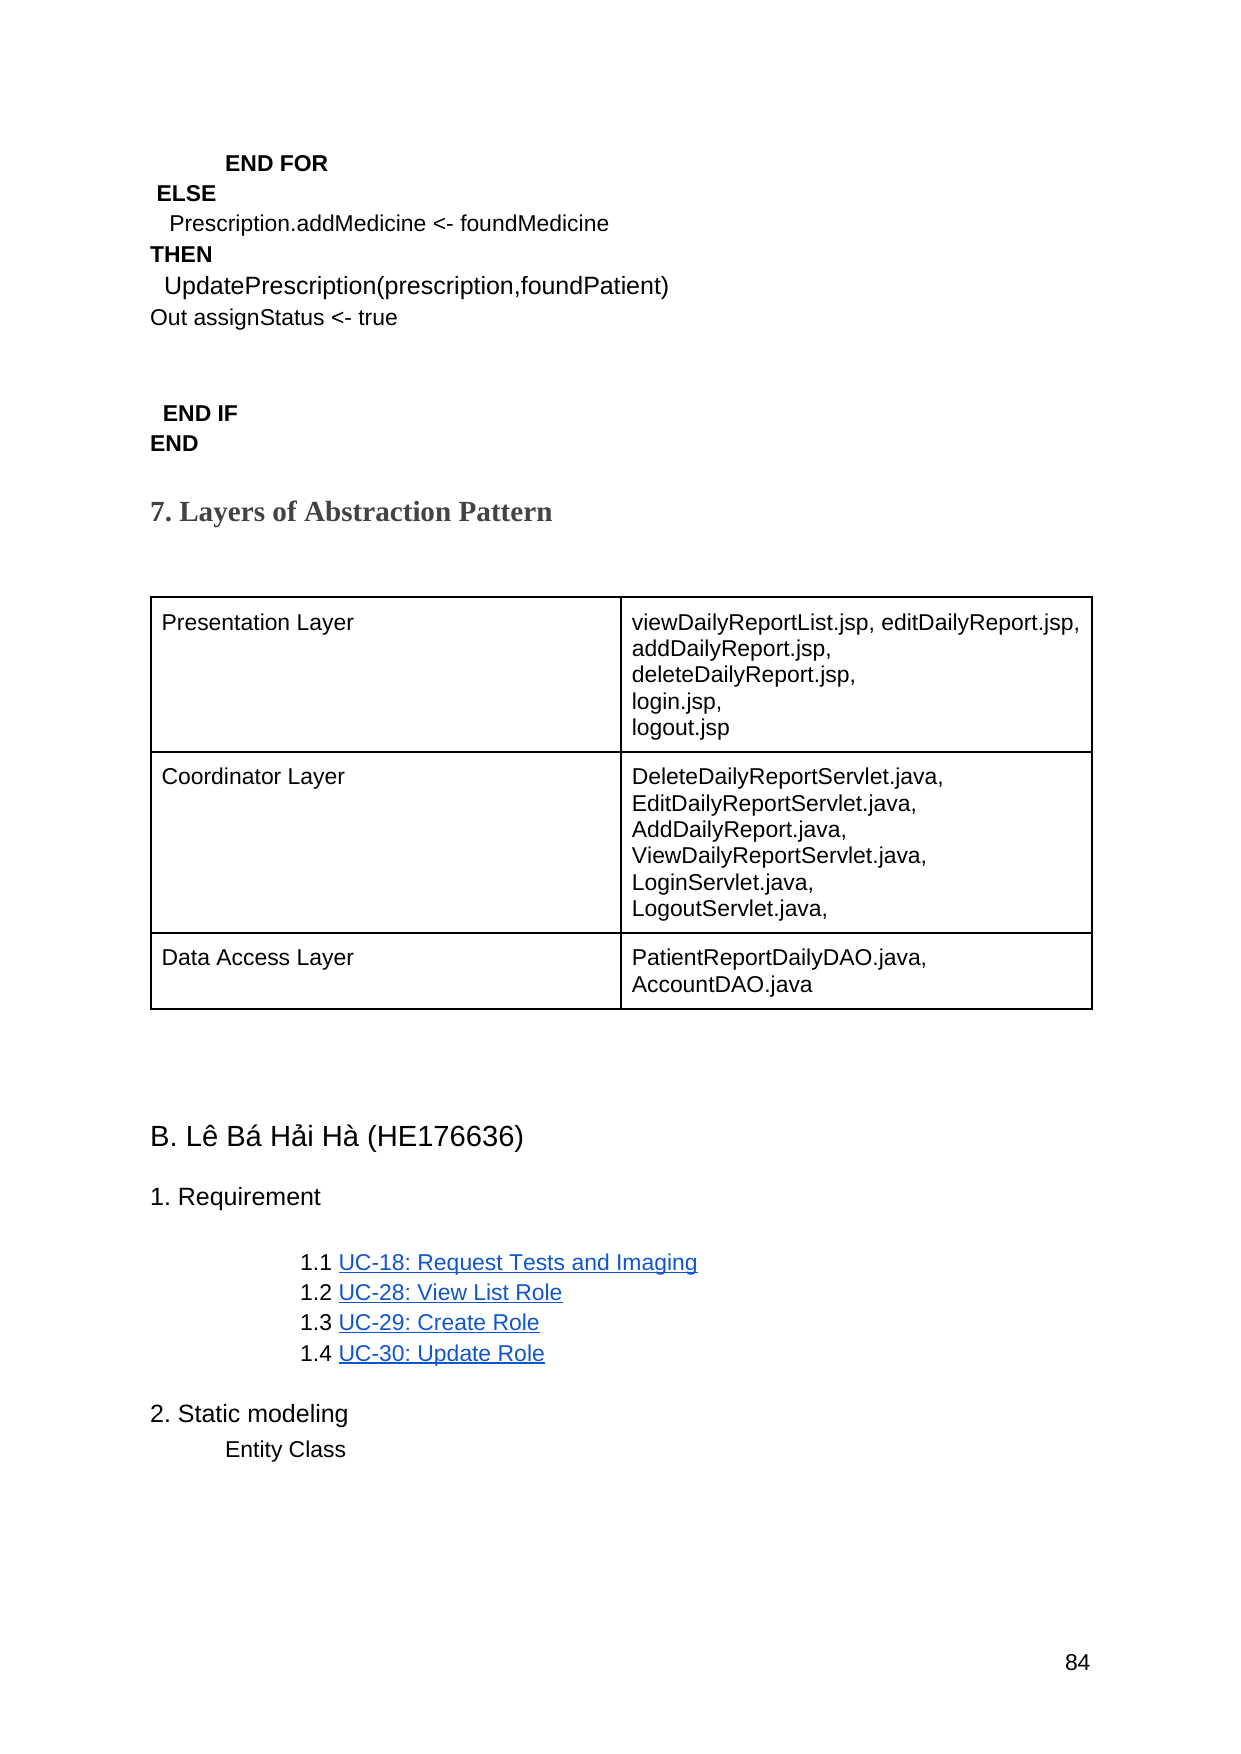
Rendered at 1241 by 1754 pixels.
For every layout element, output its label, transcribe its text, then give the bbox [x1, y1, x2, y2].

text Out assignStatus <- true [150, 304, 1090, 330]
subtitle 2. Static modeling [150, 1399, 1090, 1428]
text 1.4 UC-30: Update Role [150, 1339, 1090, 1366]
text Prescription.addMedicine <- foundMedicine [150, 210, 1090, 237]
text 1.1 UC-18: Request Tests and Imaging [150, 1249, 1090, 1275]
text END IF [150, 400, 1090, 426]
text THEN [150, 241, 1090, 267]
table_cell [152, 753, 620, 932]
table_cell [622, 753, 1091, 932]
text END FOR [225, 150, 1090, 176]
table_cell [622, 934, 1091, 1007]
text END [150, 430, 1090, 457]
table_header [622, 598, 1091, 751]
text 1.2 UC-28: View List Role [150, 1279, 1090, 1305]
text 1.3 UC-29: Create Role [150, 1309, 1090, 1336]
text ELSE [150, 180, 1090, 207]
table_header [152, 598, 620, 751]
text Entity Class [150, 1436, 1090, 1462]
subtitle 1. Requirement [150, 1182, 1090, 1210]
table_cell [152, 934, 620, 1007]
subtitle B. Lê Bá Hải Hà (HE176636) [150, 1119, 1090, 1152]
text UpdatePrescription(prescription,foundPatient) [150, 271, 1090, 299]
subtitle 7. Layers of Abstraction Pattern [150, 494, 1090, 527]
